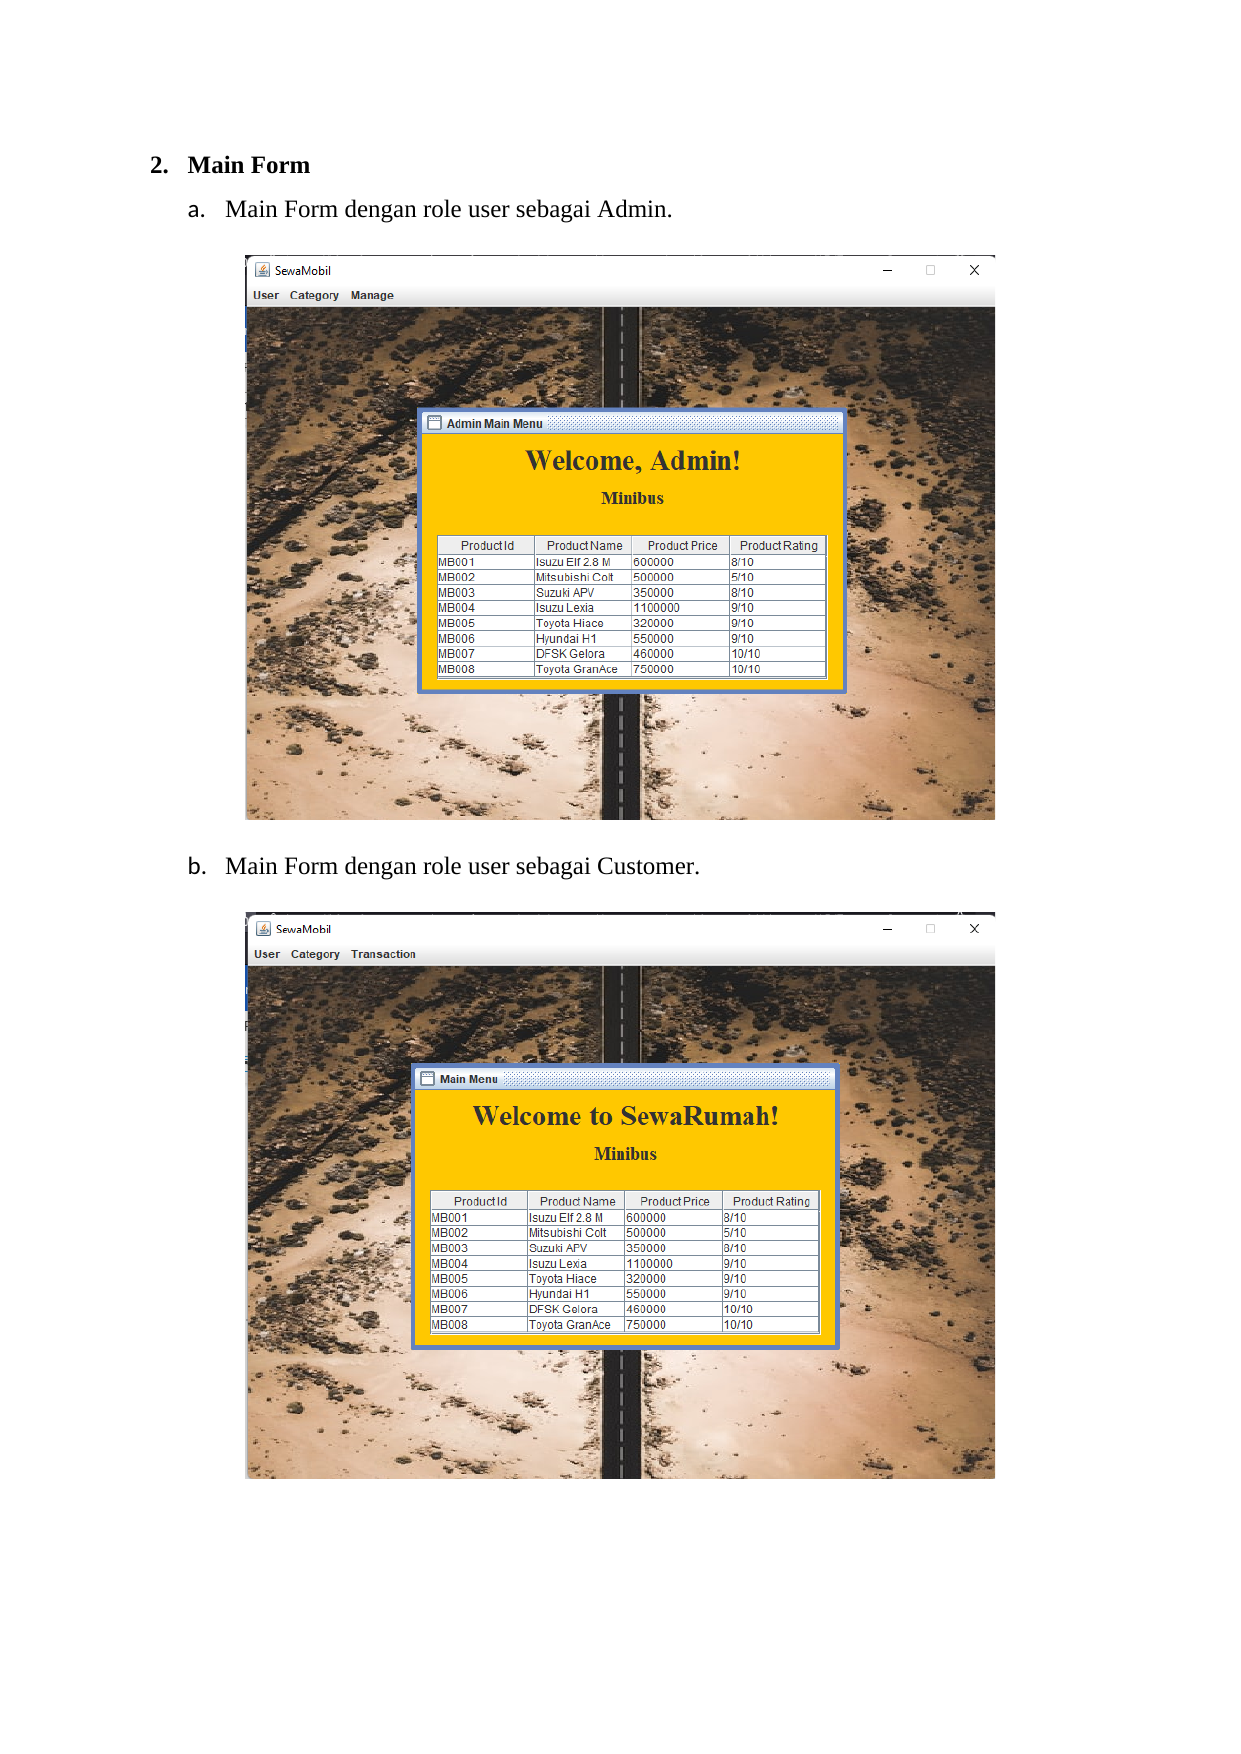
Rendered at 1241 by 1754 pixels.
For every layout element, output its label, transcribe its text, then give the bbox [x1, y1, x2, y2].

list Main Form dengan role user sebagai Admin. [187, 193, 1090, 224]
list Main Form [150, 150, 1090, 179]
picture [245, 912, 995, 1479]
list Main Form dengan role user sebagai Customer. [187, 850, 1090, 881]
picture [245, 255, 995, 820]
